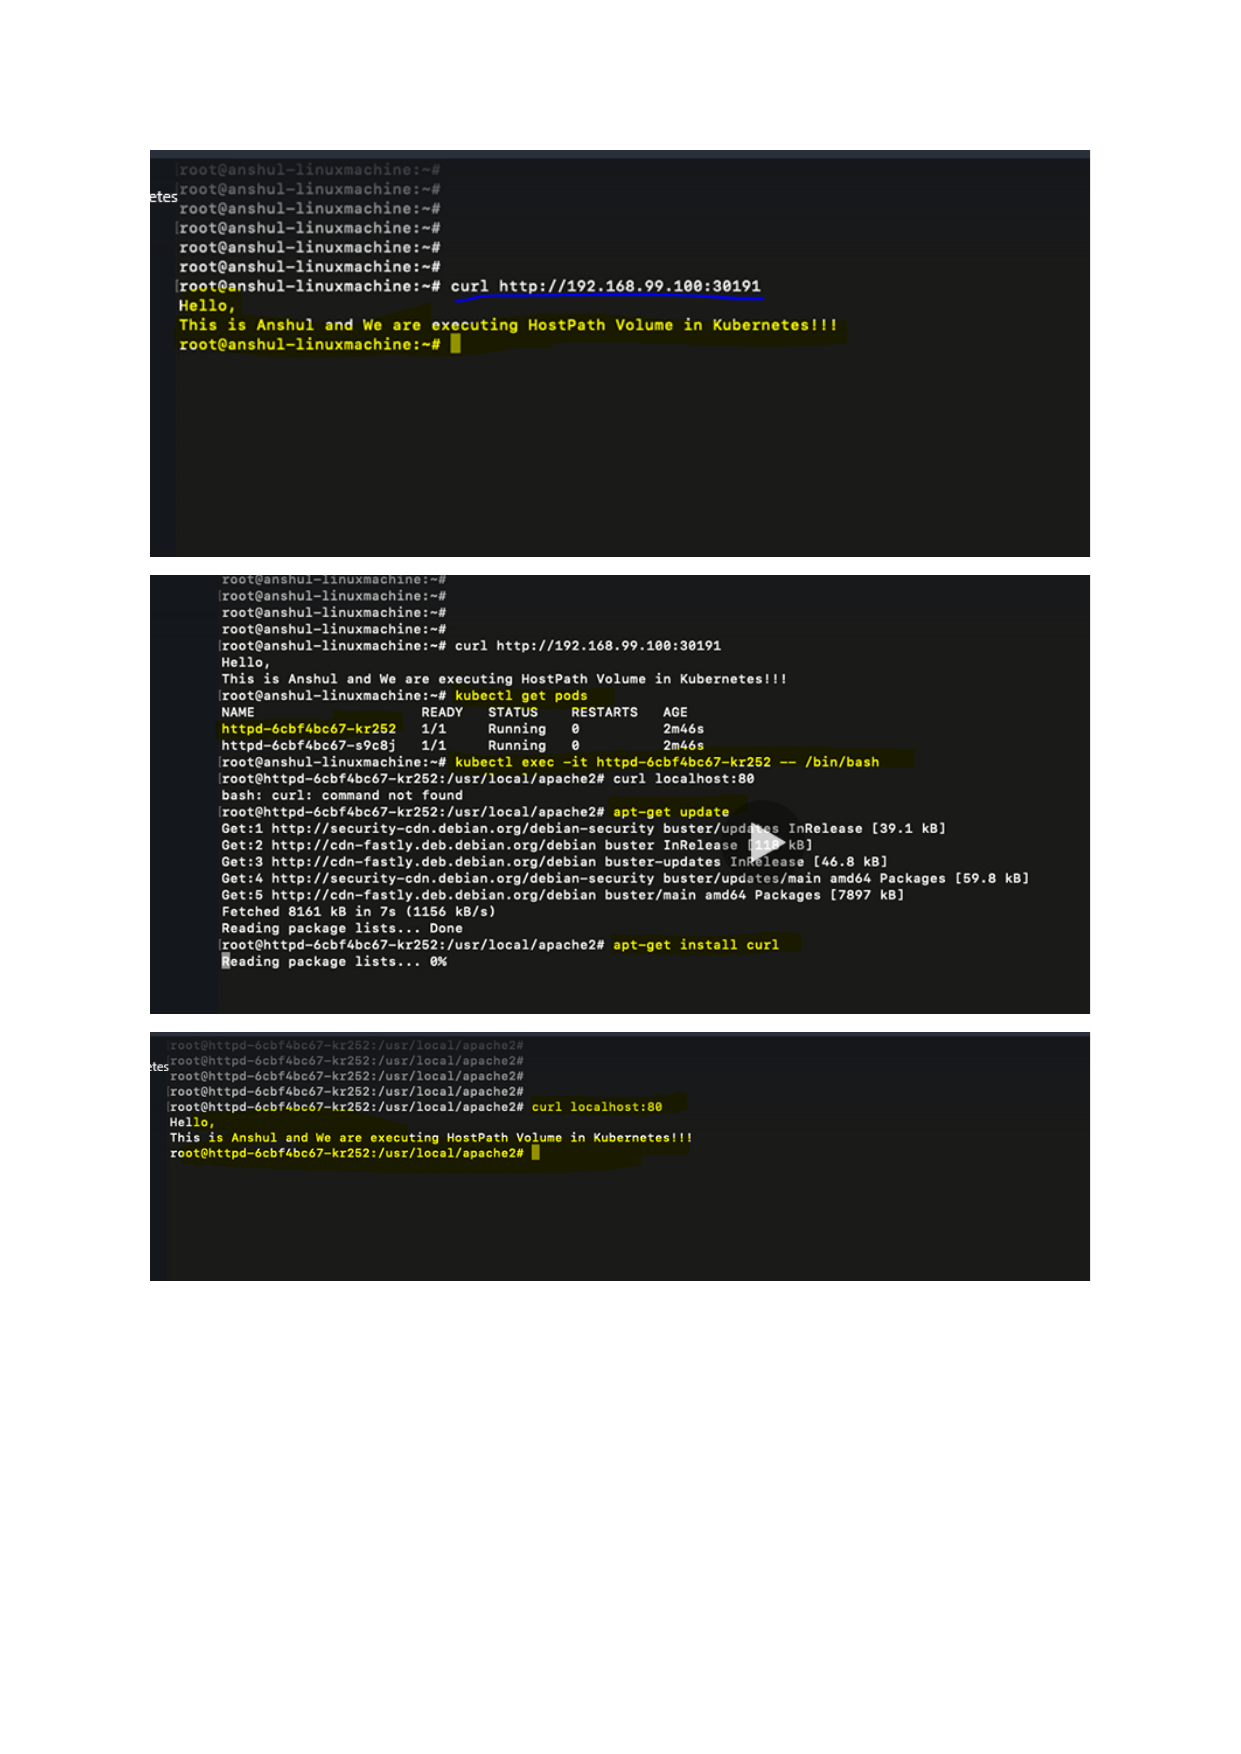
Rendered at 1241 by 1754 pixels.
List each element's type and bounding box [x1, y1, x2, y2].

picture [150, 1032, 1091, 1281]
picture [150, 150, 1091, 557]
picture [150, 575, 1091, 1014]
